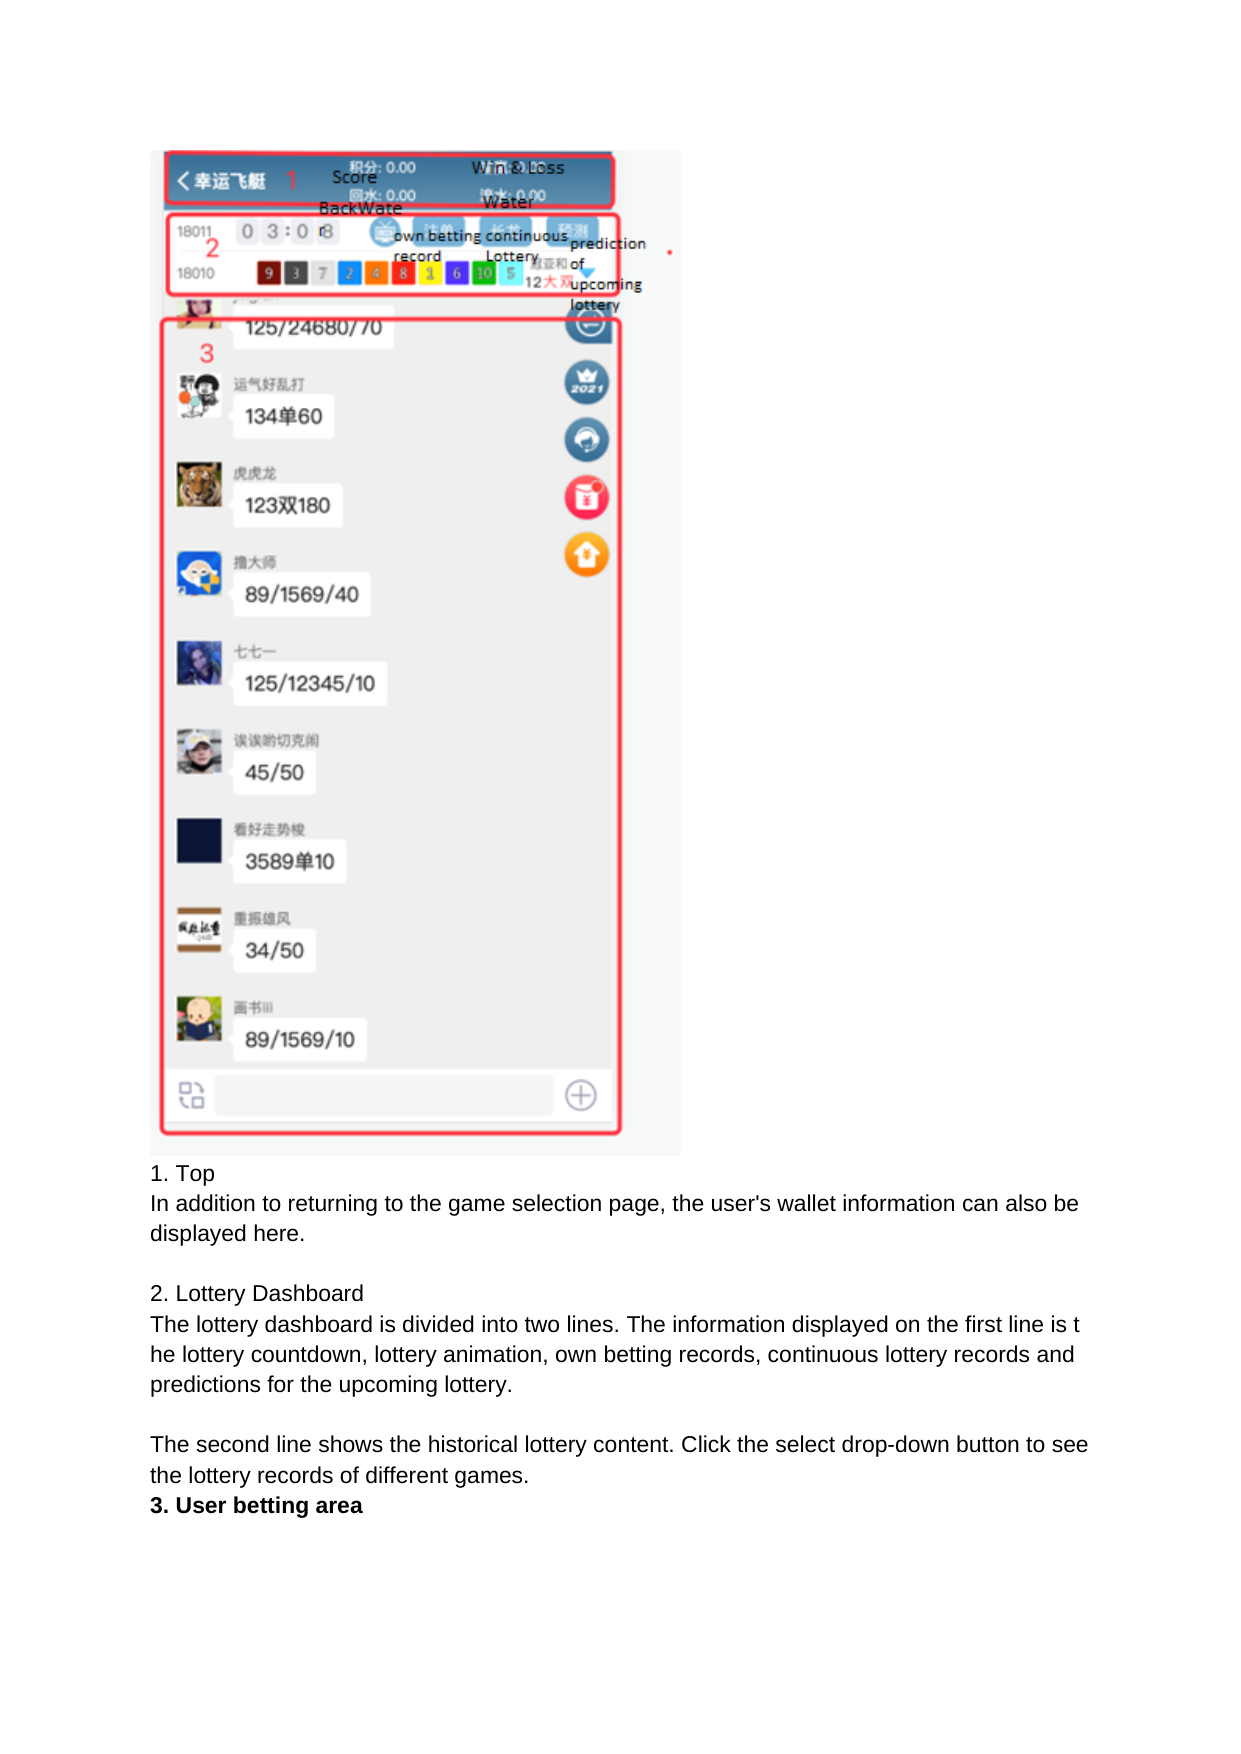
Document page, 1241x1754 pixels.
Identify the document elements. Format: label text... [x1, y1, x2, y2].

picture [150, 150, 681, 1156]
text The second line shows the historical lottery content. Click the select drop-down button to see the lottery records of different games. [150, 1431, 1090, 1488]
text In addition to returning to the game selection page, the user's wallet information can also be displayed here. [150, 1190, 1090, 1246]
text 3. User betting area [150, 1492, 1090, 1518]
text The lottery dashboard is divided into two lines. The information displayed on the first line is the lottery countdown, lottery animation, own betting records, continuous lottery records and predictions for the upcoming lottery. [150, 1311, 1090, 1397]
text 1. Top [150, 1159, 1090, 1186]
text 2. Lottery Dashboard [150, 1280, 1090, 1307]
